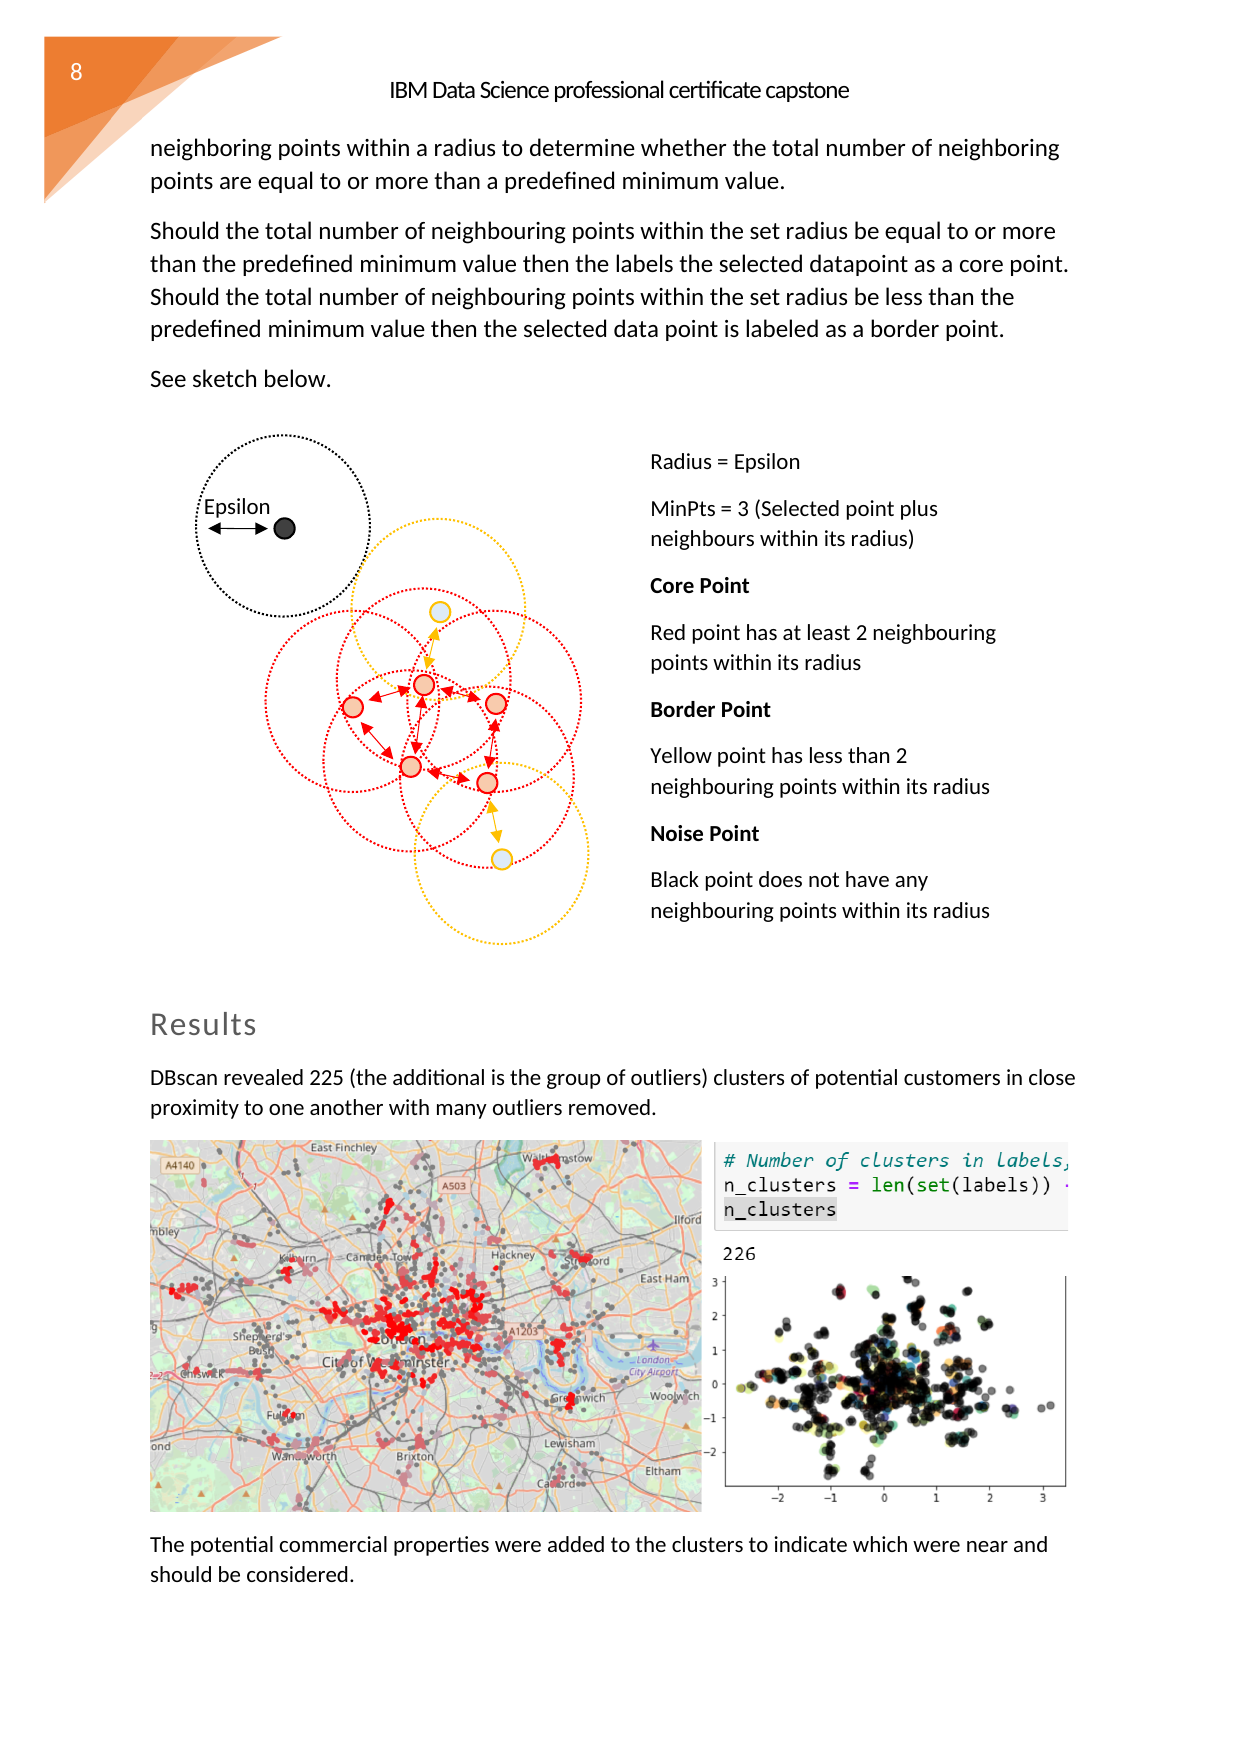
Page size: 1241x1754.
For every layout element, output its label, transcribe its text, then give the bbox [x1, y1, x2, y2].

text DBscan revealed 225 (the additional is the group of outliers) clusters of potential customers in close proximity to one another with many outliers removed. [150, 1063, 1090, 1122]
picture [150, 1140, 1080, 1512]
picture [44, 35, 286, 203]
subtitle Results [150, 1003, 1090, 1043]
text Should the total number of neighbouring points within the set radius be equal to or more than the predefined minimum value then the labels the selected datapoint as a core point. Should the total number of neighbouring points within the set radius be less than the predefined minimum value then the selected data point is labeled as a border point. [150, 215, 1090, 344]
text See sketch below. [150, 363, 1090, 394]
text The potential commercial properties were added to the clusters to indicate which were near and should be considered. [150, 1530, 1090, 1588]
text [150, 132, 1090, 196]
